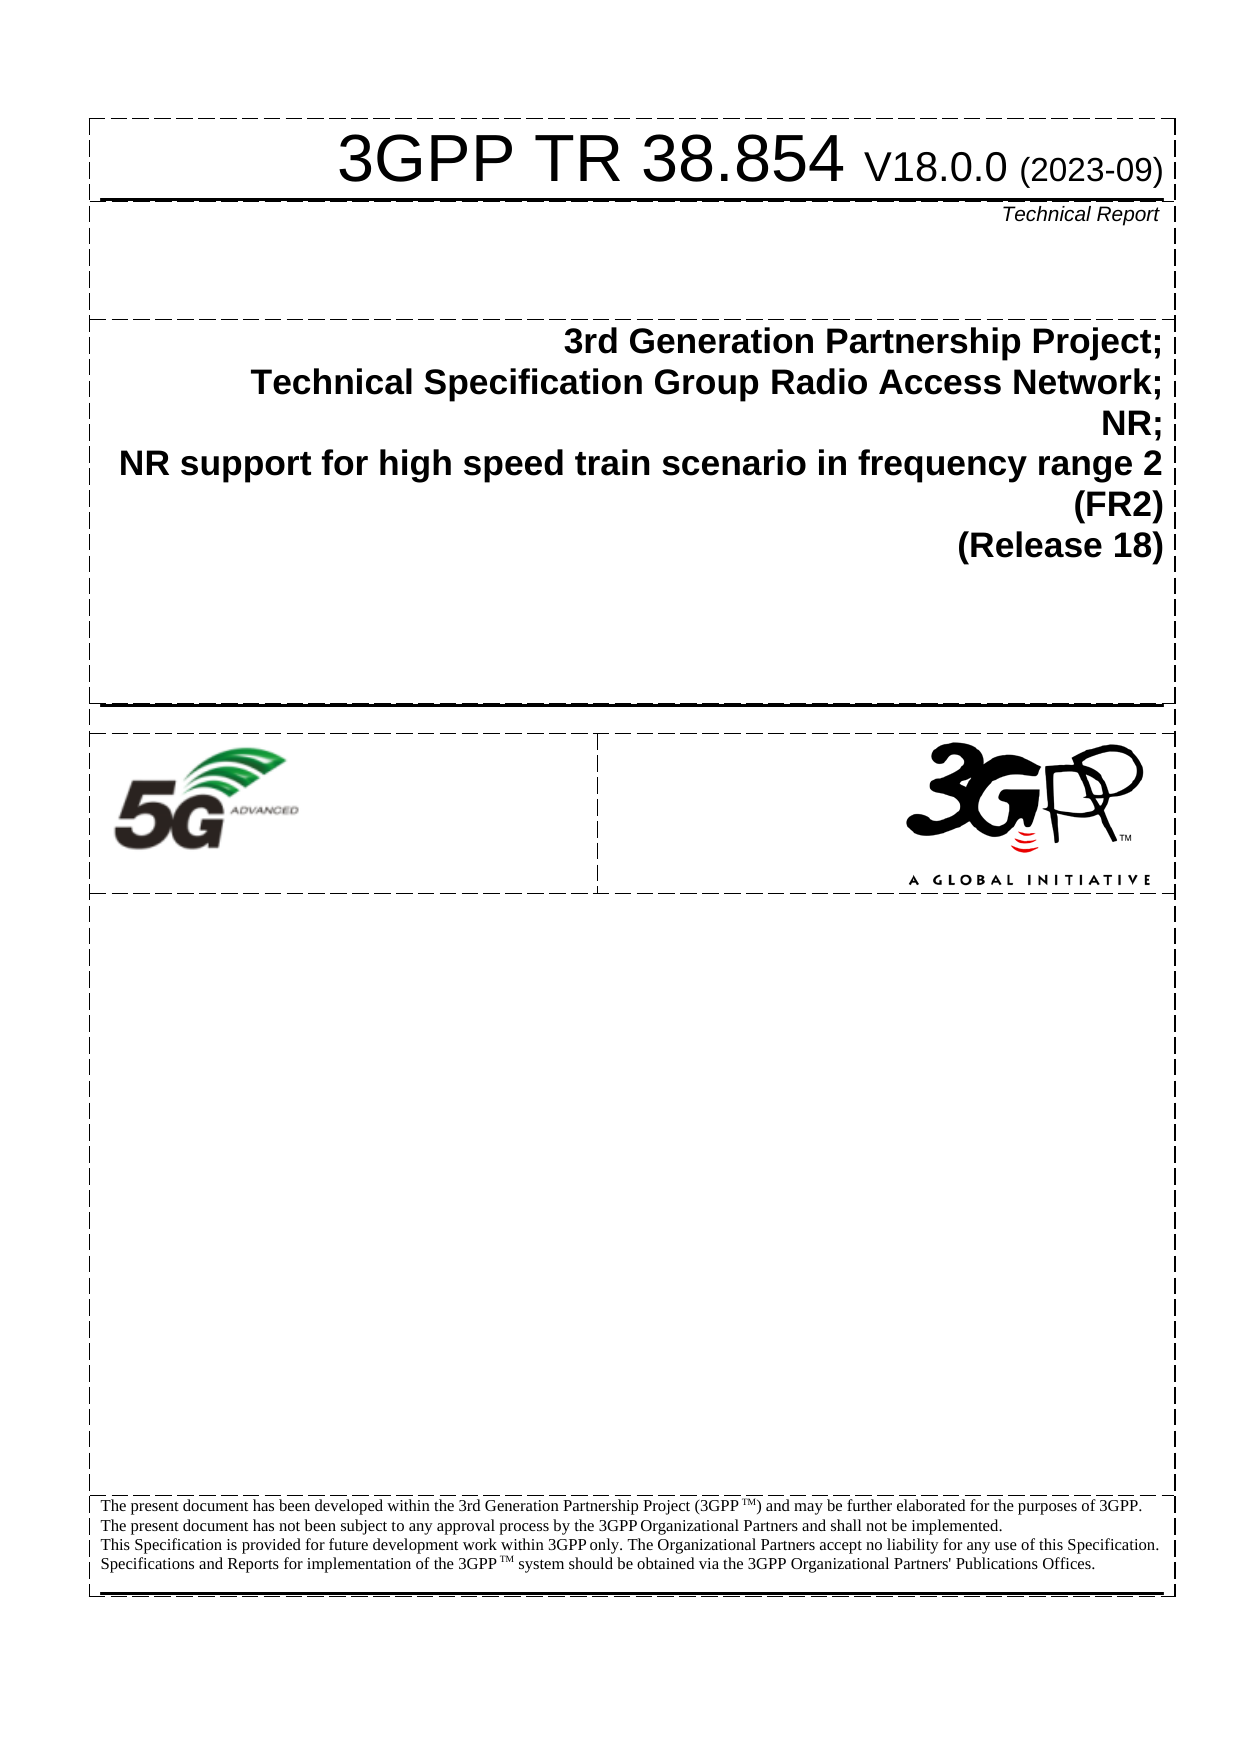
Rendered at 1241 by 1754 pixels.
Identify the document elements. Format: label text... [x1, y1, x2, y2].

picture [898, 734, 1164, 890]
table_cell [89, 704, 1175, 733]
table_header 3GPP TR 38.854 V18.0.0 (2023-09) [89, 118, 1175, 201]
table_cell 3rd Generation Partnership Project; Technical Specification Group Radio Access Network; NR; NR support for high speed train scenario in frequency range 2 (FR2) (Release 18) [89, 319, 1175, 703]
table_cell The present document has been developed within the 3rd Generation Partnership Project (3GPP TM) and may be further elaborated for the purposes of 3GPP. The present document has not been subject to any approval process by the 3GPP Organizational Partners and shall not be implemented. This Specification is provided for future development work within 3GPP only. The Organizational Partners accept no liability for any use of this Specification. Specifications and Reports for implementation of the 3GPP TM system should be obtained via the 3GPP Organizational Partners' Publications Offices. [89, 1495, 1175, 1596]
table_cell [89, 893, 1175, 1495]
table_cell [89, 733, 598, 893]
table_cell Technical Report [89, 201, 1175, 319]
table_cell [598, 733, 1175, 893]
